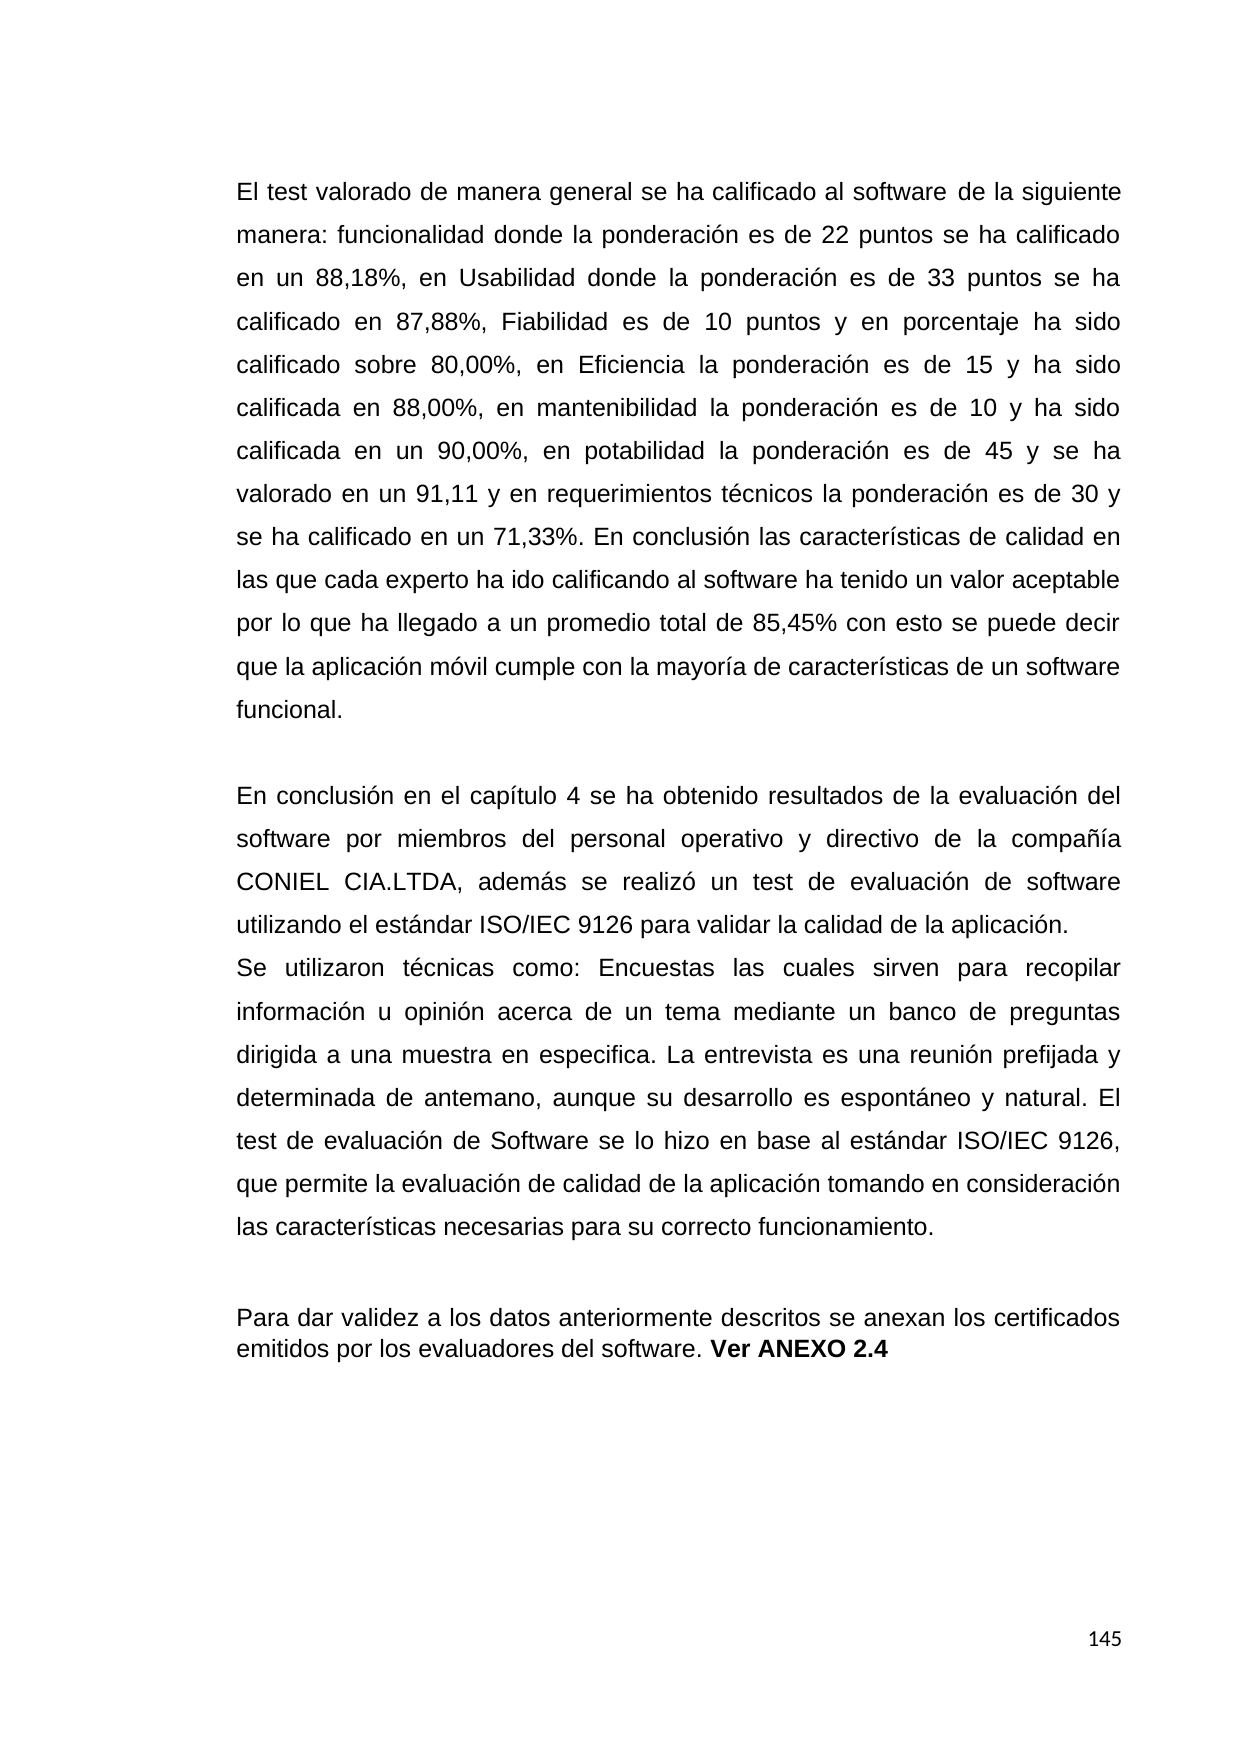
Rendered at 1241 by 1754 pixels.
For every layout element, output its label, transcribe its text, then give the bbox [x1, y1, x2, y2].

text Para dar validez a los datos anteriormente descritos se anexan los certificados emitidos por los evaluadores del software. Ver ANEXO 2.4 [236, 1303, 1122, 1363]
text En conclusión en el capítulo 4 se ha obtenido resultados de la evaluación del software por miembros del personal operativo y directivo de la compañía CONIEL CIA.LTDA, además se realizó un test de evaluación de software utilizando el estándar ISO/IEC 9126 para validar la calidad de la aplicación. [236, 781, 1122, 939]
text El test valorado de manera general se ha calificado al software de la siguiente manera: funcionalidad donde la ponderación es de 22 puntos se ha calificado en un 88,18%, en Usabilidad donde la ponderación es de 33 puntos se ha calificado en 87,88%, Fiabilidad es de 10 puntos y en porcentaje ha sido calificado sobre 80,00%, en Eficiencia la ponderación es de 15 y ha sido calificada en 88,00%, en mantenibilidad la ponderación es de 10 y ha sido calificada en un 90,00%, en potabilidad la ponderación es de 45 y se ha valorado en un 91,11 y en requerimientos técnicos la ponderación es de 30 y se ha calificado en un 71,33%. En conclusión las características de calidad en las que cada experto ha ido calificando al software ha tenido un valor aceptable por lo que ha llegado a un promedio total de 85,45% con esto se puede decir que la aplicación móvil cumple con la mayoría de características de un software funcional. [236, 177, 1122, 723]
text Se utilizaron técnicas como: Encuestas las cuales sirven para recopilar información u opinión acerca de un tema mediante un banco de preguntas dirigida a una muestra en especifica. La entrevista es una reunión prefijada y determinada de antemano, aunque su desarrollo es espontáneo y natural. El test de evaluación de Software se lo hizo en base al estándar ISO/IEC 9126, que permite la evaluación de calidad de la aplicación tomando en consideración las características necesarias para su correcto funcionamiento. [236, 953, 1122, 1241]
